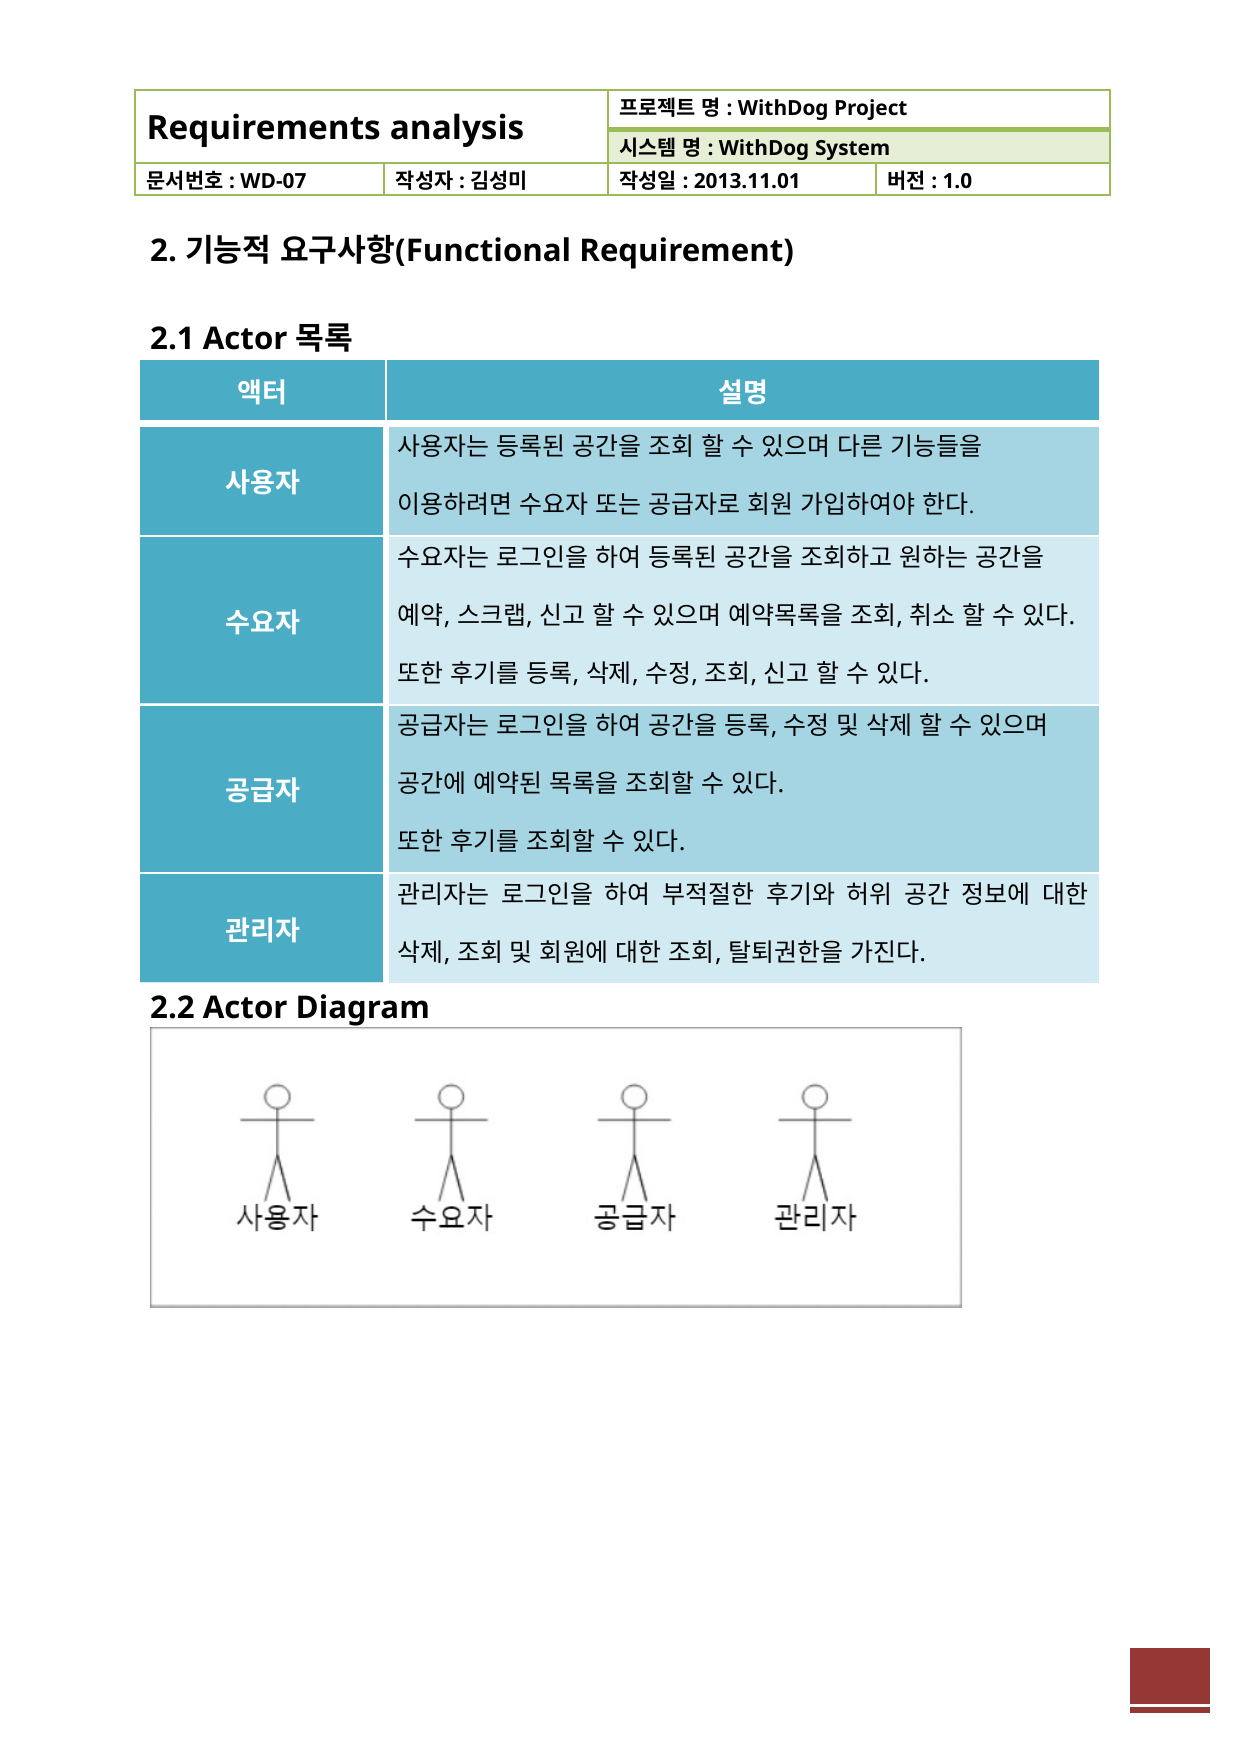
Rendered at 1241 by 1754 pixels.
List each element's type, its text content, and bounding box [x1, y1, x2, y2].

table_header 설명 [387, 360, 1099, 420]
table_cell 수요자는 로그인을 하여 등록된 공간을 조회하고 원하는 공간을 예약, 스크랩, 신고 할 수 있으며 예약목록을 조회, 취소 할 수 있다. 또한 후기를 등록, 삭제, 수정, 조회, 신고 할 수 있다. [389, 537, 1099, 703]
table_cell 관리자 [140, 874, 383, 982]
text 2. 기능적 요구사항(Functional Requirement) [150, 225, 1090, 270]
picture [150, 1027, 963, 1308]
text 2.1 Actor 목록 [150, 313, 1090, 358]
table_cell 사용자는 등록된 공간을 조회 할 수 있으며 다른 기능들을 이용하려면 수요자 또는 공급자로 회원 가입하여야 한다. [389, 427, 1099, 535]
table_cell 공급자는 로그인을 하여 공간을 등록, 수정 및 삭제 할 수 있으며 공간에 예약된 목록을 조회할 수 있다. 또한 후기를 조회할 수 있다. [389, 706, 1099, 872]
table_header 액터 [140, 360, 385, 420]
table_cell 공급자 [140, 706, 383, 872]
table_cell 수요자 [140, 537, 383, 703]
text 2.2 Actor Diagram [150, 985, 1090, 1027]
table_cell 사용자 [140, 427, 383, 535]
table_cell 관리자는 로그인을 하여 부적절한 후기와 허위 공간 정보에 대한 삭제, 조회 및 회원에 대한 조회, 탈퇴권한을 가진다. [389, 874, 1099, 982]
